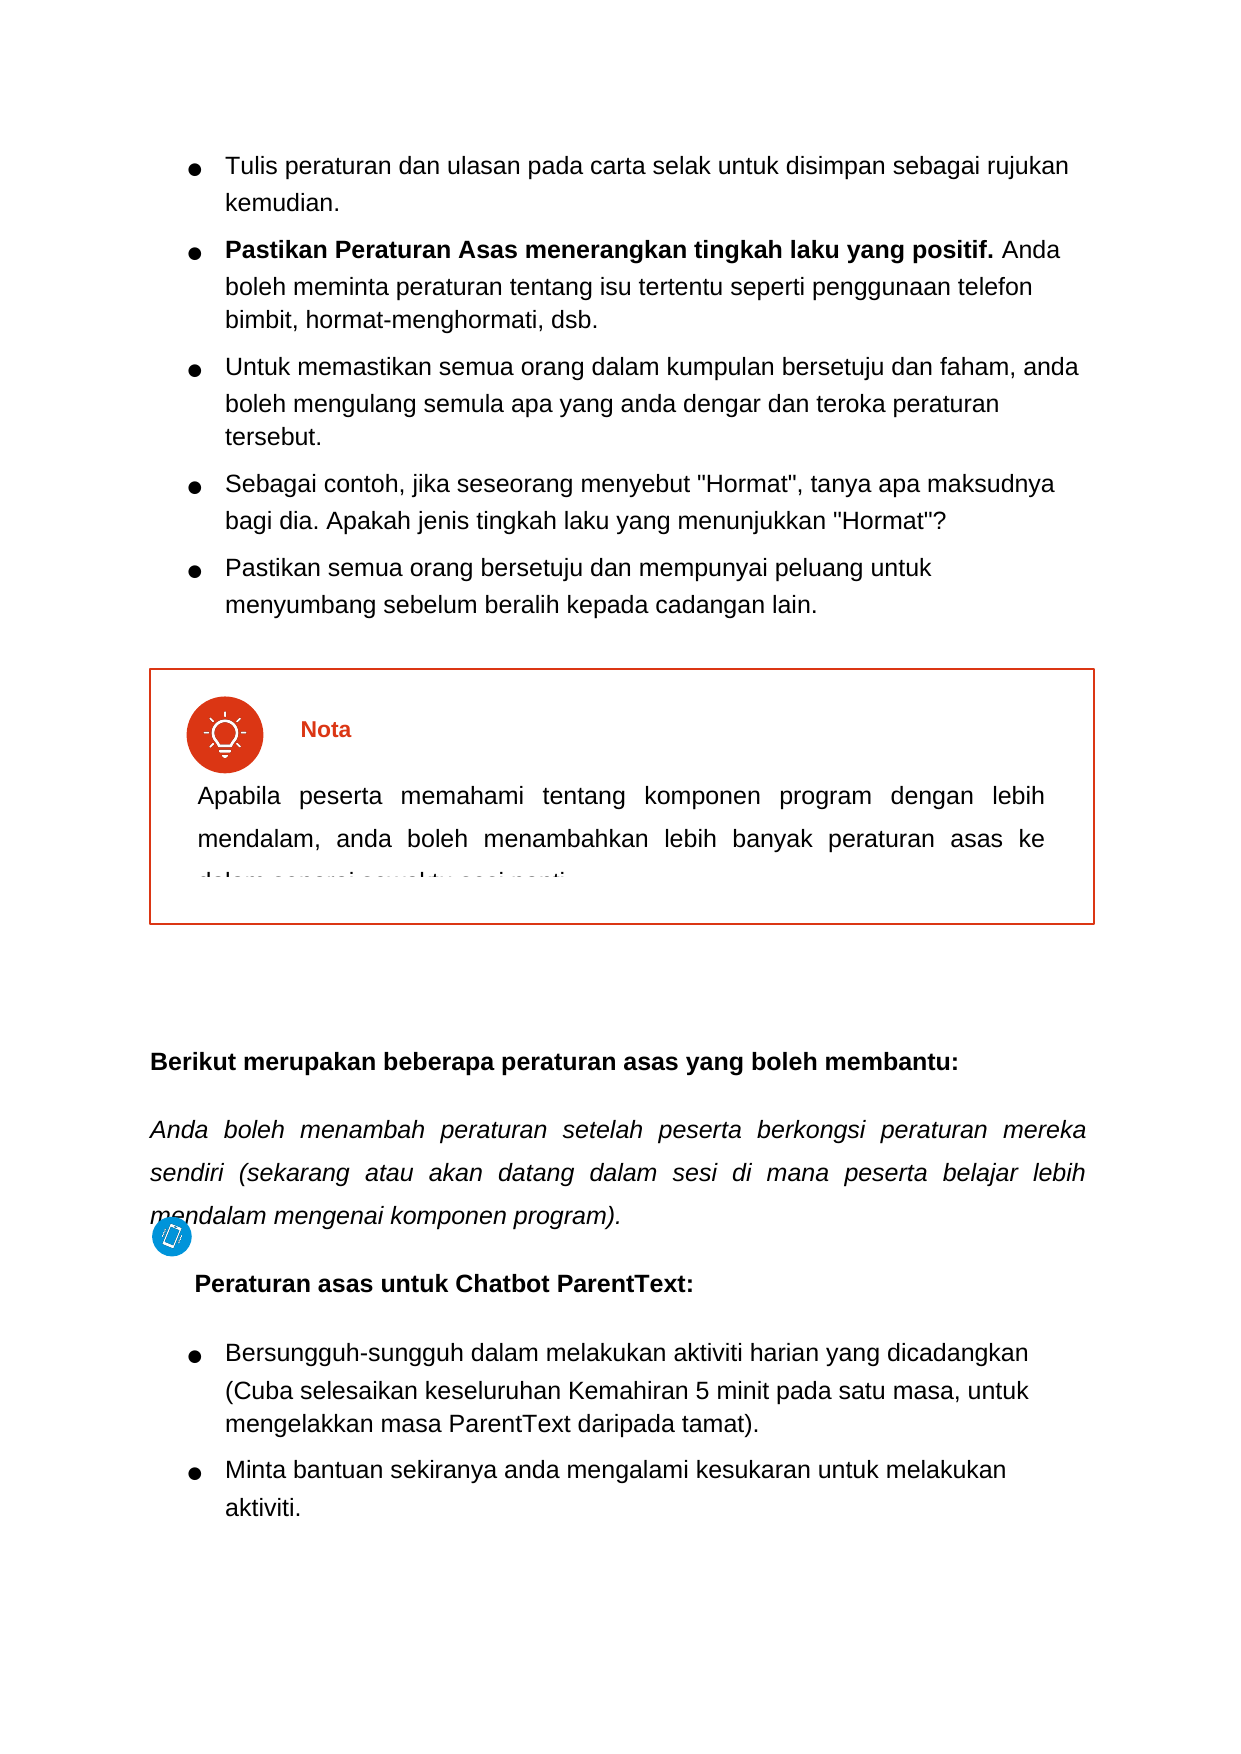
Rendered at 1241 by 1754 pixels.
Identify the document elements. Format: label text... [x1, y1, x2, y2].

text Berikut merupakan beberapa peraturan asas yang boleh membantu: [150, 1047, 1090, 1075]
list Pastikan semua orang bersetuju dan mempunyai peluang untuk menyumbang sebelum beralih kepada cadangan lain. [187, 552, 1090, 619]
list Untuk memastikan semua orang dalam kumpulan bersetuju dan faham, anda boleh mengulang semula apa yang anda dengar dan teroka peraturan tersebut. [187, 351, 1090, 451]
list Sebagai contoh, jika seseorang menyebut "Hormat", tanya apa maksudnya bagi dia. Apakah jenis tingkah laku yang menunjukkan "Hormat"? [187, 468, 1090, 535]
text Peraturan asas untuk Chatbot ParentText: [150, 1269, 1090, 1298]
list Tulis peraturan dan ulasan pada carta selak untuk disimpan sebagai rujukan kemudian. [187, 150, 1090, 217]
list Bersungguh-sungguh dalam melakukan aktiviti harian yang dicadangkan (Cuba selesaikan keseluruhan Kemahiran 5 minit pada satu masa, untuk mengelakkan masa ParentText daripada tamat). [187, 1337, 1090, 1437]
text Anda boleh menambah peraturan setelah peserta berkongsi peraturan mereka sendiri (sekarang atau akan datang dalam sesi di mana peserta belajar lebih mendalam mengenai komponen program). [150, 1115, 1090, 1230]
list Pastikan Peraturan Asas menerangkan tingkah laku yang positif. Anda boleh meminta peraturan tentang isu tertentu seperti penggunaan telefon bimbit, hormat-menghormati, dsb. [187, 234, 1090, 334]
list Minta bantuan sekiranya anda mengalami kesukaran untuk melakukan aktiviti. [187, 1454, 1090, 1521]
picture [199, 709, 251, 761]
